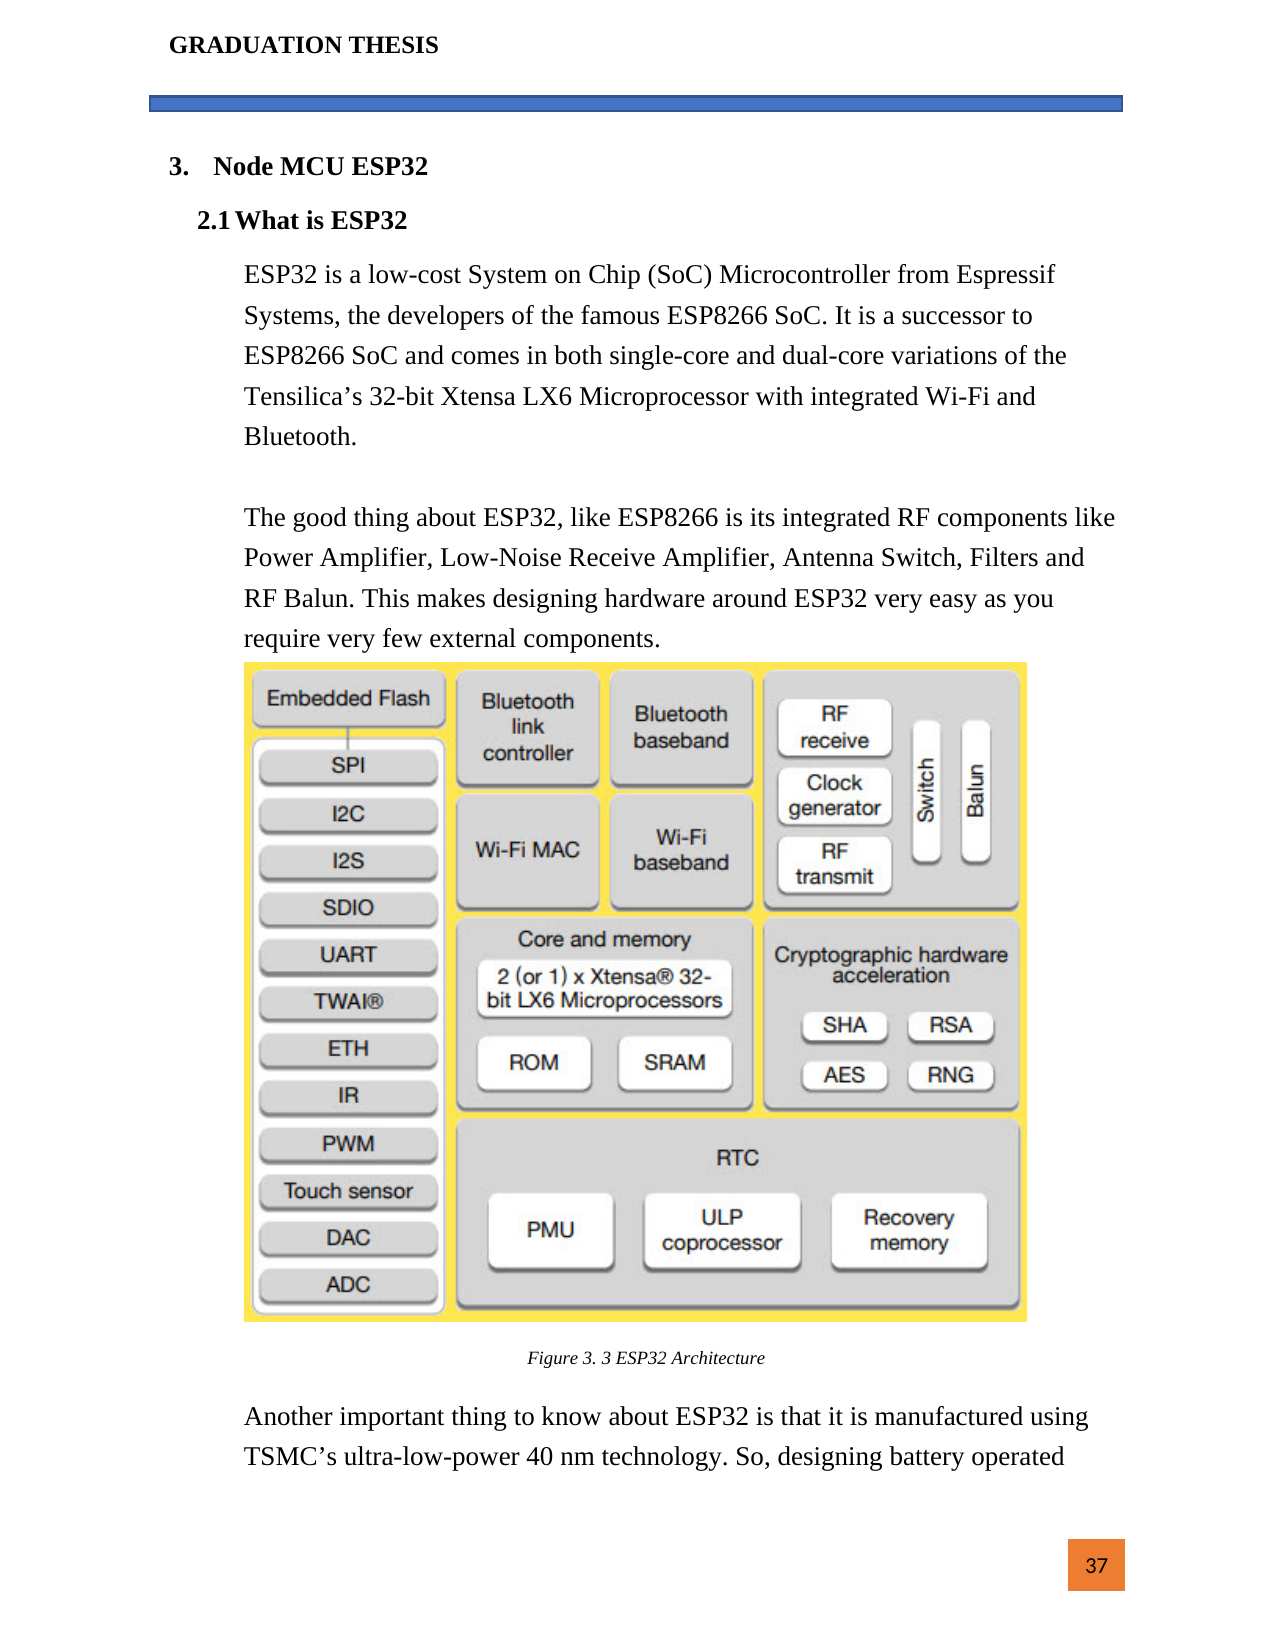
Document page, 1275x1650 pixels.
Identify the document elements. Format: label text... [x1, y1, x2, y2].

subtitle What is ESP32 [197, 204, 1125, 235]
picture [243, 662, 1028, 1322]
list ESP32 is a low-cost System on Chip (SoC) Microcontroller from Espressif Systems, the developers of the famous ESP8266 SoC. It is a successor to ESP8266 SoC and comes in both single-core and dual-core variations of the Tensilica’s 32-bit Xtensa LX6 Microprocessor with integrated Wi-Fi and Bluetooth. [244, 258, 1125, 451]
subtitle Node MCU ESP32 [169, 150, 1125, 181]
list The good thing about ESP32, like ESP8266 is its integrated RF components like Power Amplifier, Low-Noise Receive Amplifier, Antenna Switch, Filters and RF Balun. This makes designing hardware around ESP32 very easy as you require very few external components. [244, 501, 1125, 653]
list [244, 1400, 1125, 1472]
